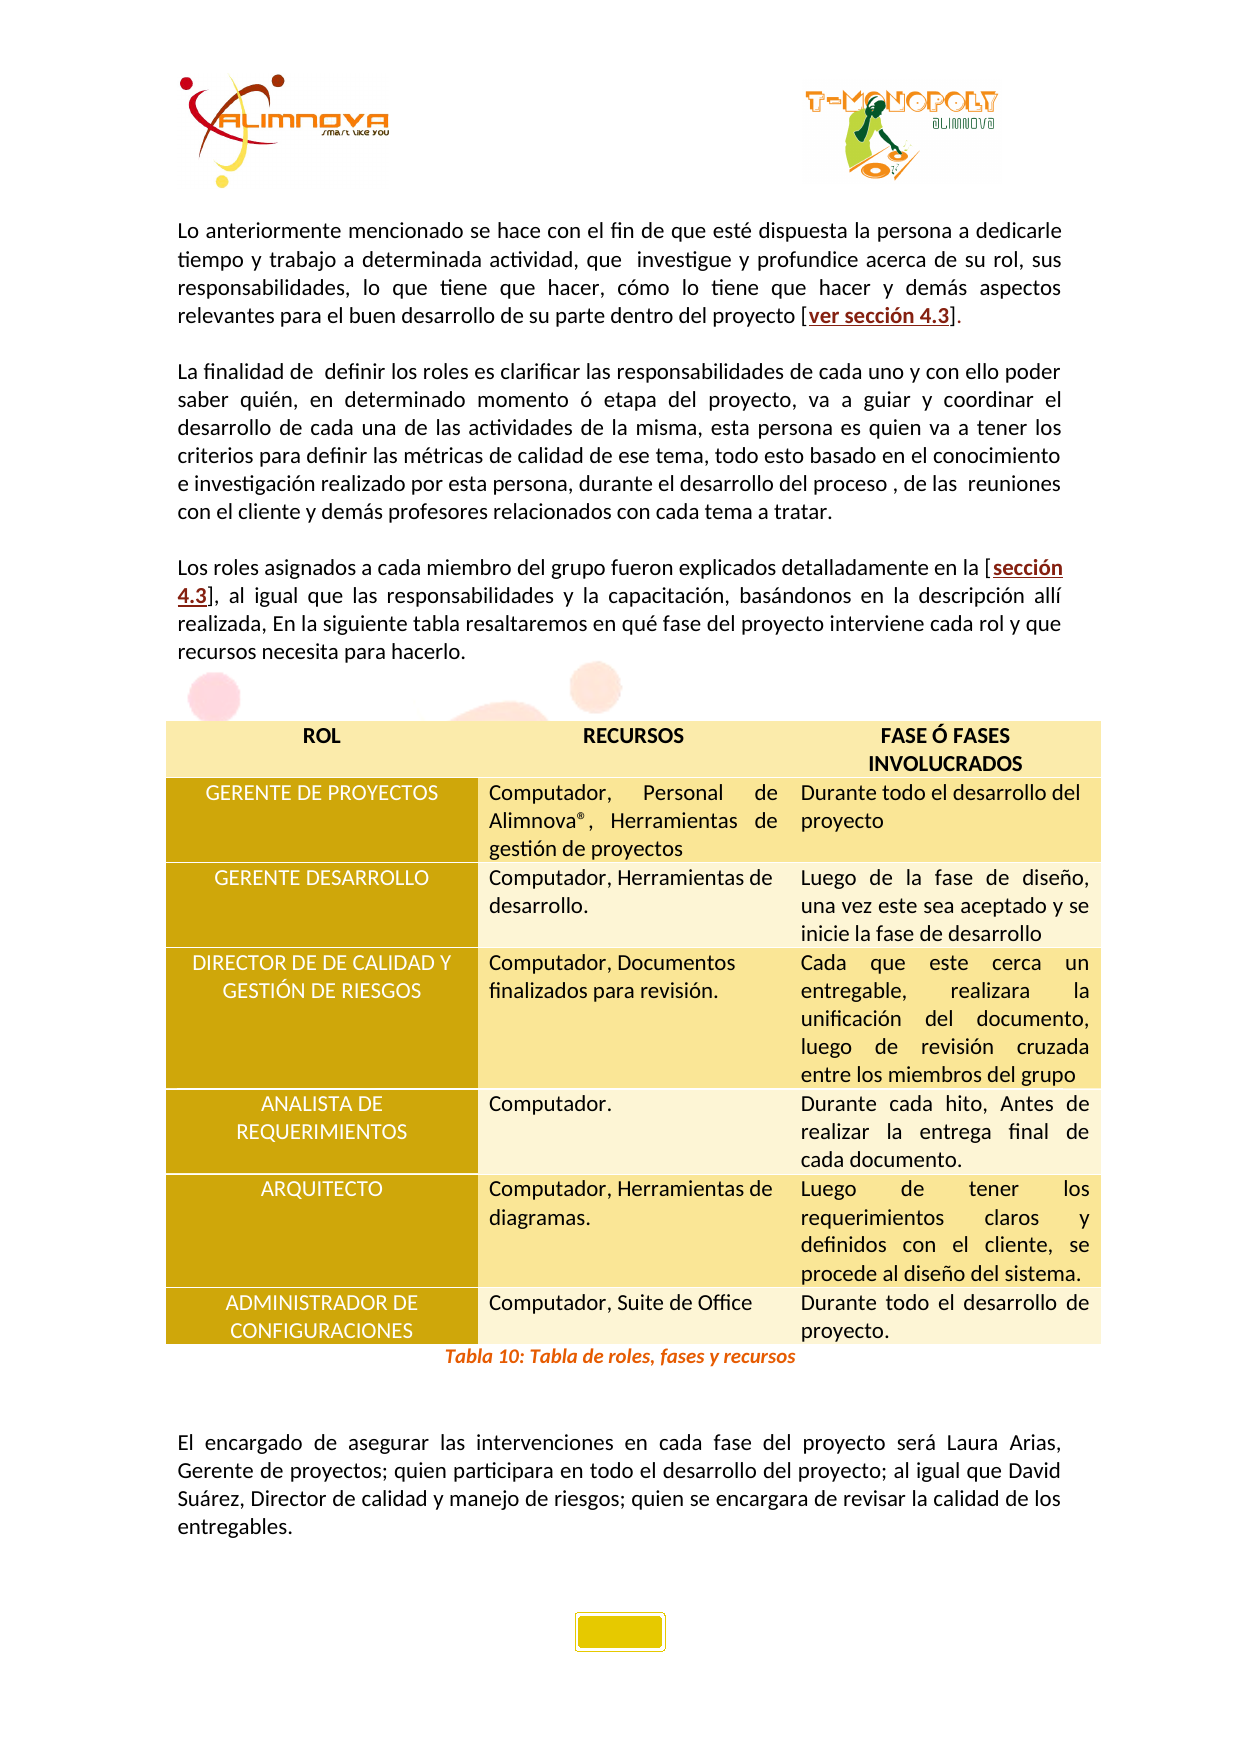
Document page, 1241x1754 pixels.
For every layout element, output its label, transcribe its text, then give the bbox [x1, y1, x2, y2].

text La finalidad de definir los roles es clarificar las responsabilidades de cada uno y con ello poder saber quién, en determinado momento ó etapa del proyecto, va a guiar y coordinar el desarrollo de cada una de las actividades de la misma, esta persona es quien va a tener los criterios para definir las métricas de calidad de ese tema, todo esto basado en el conocimiento e investigación realizado por esta persona, durante el desarrollo del proceso , de las reuniones con el cliente y demás profesores relacionados con cada tema a tratar. [177, 357, 1063, 525]
table_cell ANALISTA DE REQUERIMIENTOS [166, 1090, 478, 1173]
text Lo anteriormente mencionado se hace con el fin de que esté dispuesta la persona a dedicarle tiempo y trabajo a determinada actividad, que investigue y profundice acerca de su rol, sus responsabilidades, lo que tiene que hacer, cómo lo tiene que hacer y demás aspectos relevantes para el buen desarrollo de su parte dentro del proyecto [ver sección 4.3]. [177, 217, 1063, 329]
table_cell Cada que este cerca un entregable, realizara la unificación del documento, luego de revisión cruzada entre los miembros del grupo [789, 948, 1101, 1088]
text Los roles asignados a cada miembro del grupo fueron explicados detalladamente en la [sección 4.3], al igual que las responsabilidades y la capacitación, basándonos en la descripción allí realizada, En la siguiente tabla resaltaremos en qué fase del proyecto interviene cada rol y que recursos necesita para hacerlo. [177, 553, 1063, 665]
table_cell Computador. [478, 1090, 789, 1173]
table_cell GERENTE DESARROLLO [166, 863, 478, 947]
table_header FASE Ó FASES INVOLUCRADOS [789, 721, 1101, 777]
table_header RECURSOS [478, 721, 789, 777]
table_cell Computador, Documentos finalizados para revisión. [478, 948, 789, 1088]
text Tabla 10: Tabla de roles, fases y recursos [177, 1344, 1063, 1369]
text El encargado de asegurar las intervenciones en cada fase del proyecto será Laura Arias, Gerente de proyectos; quien participara en todo el desarrollo del proyecto; al igual que David Suárez, Director de calidad y manejo de riesgos; quien se encargara de revisar la calidad de los entregables. [177, 1428, 1063, 1540]
table_cell Computador, Suite de Office [478, 1288, 789, 1344]
table_header ROL [166, 721, 478, 777]
table_cell Luego de tener los requerimientos claros y definidos con el cliente, se procede al diseño del sistema. [789, 1175, 1101, 1287]
table_cell GERENTE DE PROYECTOS [166, 778, 478, 862]
table_cell Computador, Herramientas de desarrollo. [478, 863, 789, 947]
table_cell Luego de la fase de diseño, una vez este sea aceptado y se inicie la fase de desarrollo [789, 863, 1101, 947]
table_cell Computador, Herramientas de diagramas. [478, 1175, 789, 1287]
table_cell Computador, Personal de Alimnova®, Herramientas de gestión de proyectos [478, 778, 789, 862]
picture [177, 73, 389, 189]
table_cell Durante cada hito, Antes de realizar la entrega final de cada documento. [789, 1090, 1101, 1173]
table_cell Durante todo el desarrollo de proyecto. [789, 1288, 1101, 1344]
table_cell Durante todo el desarrollo del proyecto [789, 778, 1101, 862]
table_cell DIRECTOR DE DE CALIDAD Y GESTIÓN DE RIESGOS [166, 948, 478, 1088]
table_cell ADMINISTRADOR DE CONFIGURACIONES [166, 1288, 478, 1344]
table_cell ARQUITECTO [166, 1175, 478, 1287]
picture [802, 79, 1002, 184]
